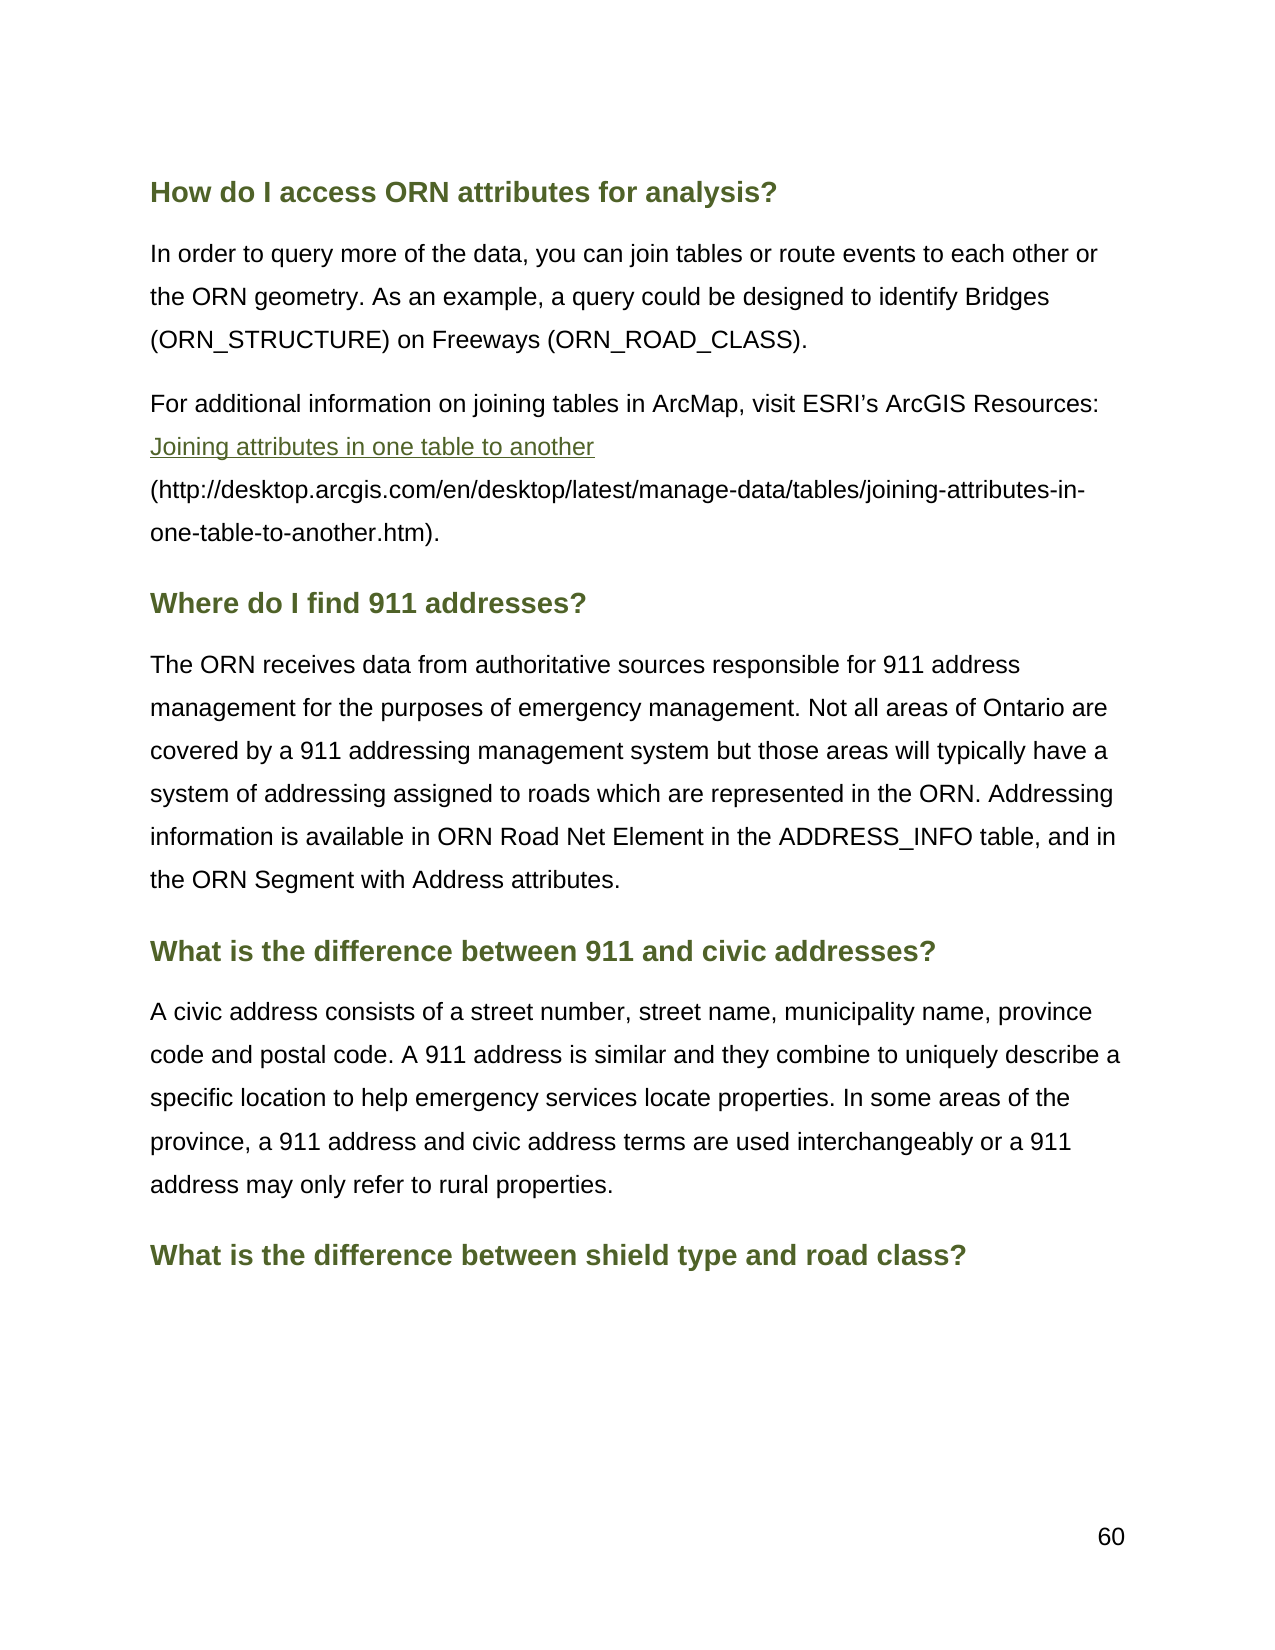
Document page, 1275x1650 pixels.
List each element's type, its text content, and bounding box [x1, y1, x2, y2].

subtitle How do I access ORN attributes for analysis? [150, 175, 1125, 208]
subtitle Where do I find 911 addresses? [150, 586, 1125, 620]
subtitle What is the difference between 911 and civic addresses? [150, 933, 1125, 967]
text For additional information on joining tables in ArcMap, visit ESRI’s ArcGIS Resources: Joining attributes in one table to another (http://desktop.arcgis.com/en/desktop/latest/manage-data/tables/joining-attributes-in-one-table-to-another.htm). [150, 389, 1125, 547]
text The ORN receives data from authoritative sources responsible for 911 address management for the purposes of emergency management. Not all areas of Ontario are covered by a 911 addressing management system but those areas will typically have a system of addressing assigned to roads which are represented in the ORN. Addressing information is available in ORN Road Net Element in the ADDRESS_INFO table, and in the ORN Segment with Address attributes. [150, 650, 1125, 894]
subtitle What is the difference between shield type and road class? [150, 1238, 1125, 1271]
text In order to query more of the data, you can join tables or route events to each other or the ORN geometry. As an example, a query could be designed to identify Bridges (ORN_STRUCTURE) on Freeways (ORN_ROAD_CLASS). [150, 238, 1125, 353]
text A civic address consists of a street number, street name, municipality name, province code and postal code. A 911 address is similar and they combine to uniquely describe a specific location to help emergency services locate properties. In some areas of the province, a 911 address and civic address terms are used interchangeably or a 911 address may only refer to rural properties. [150, 997, 1125, 1198]
